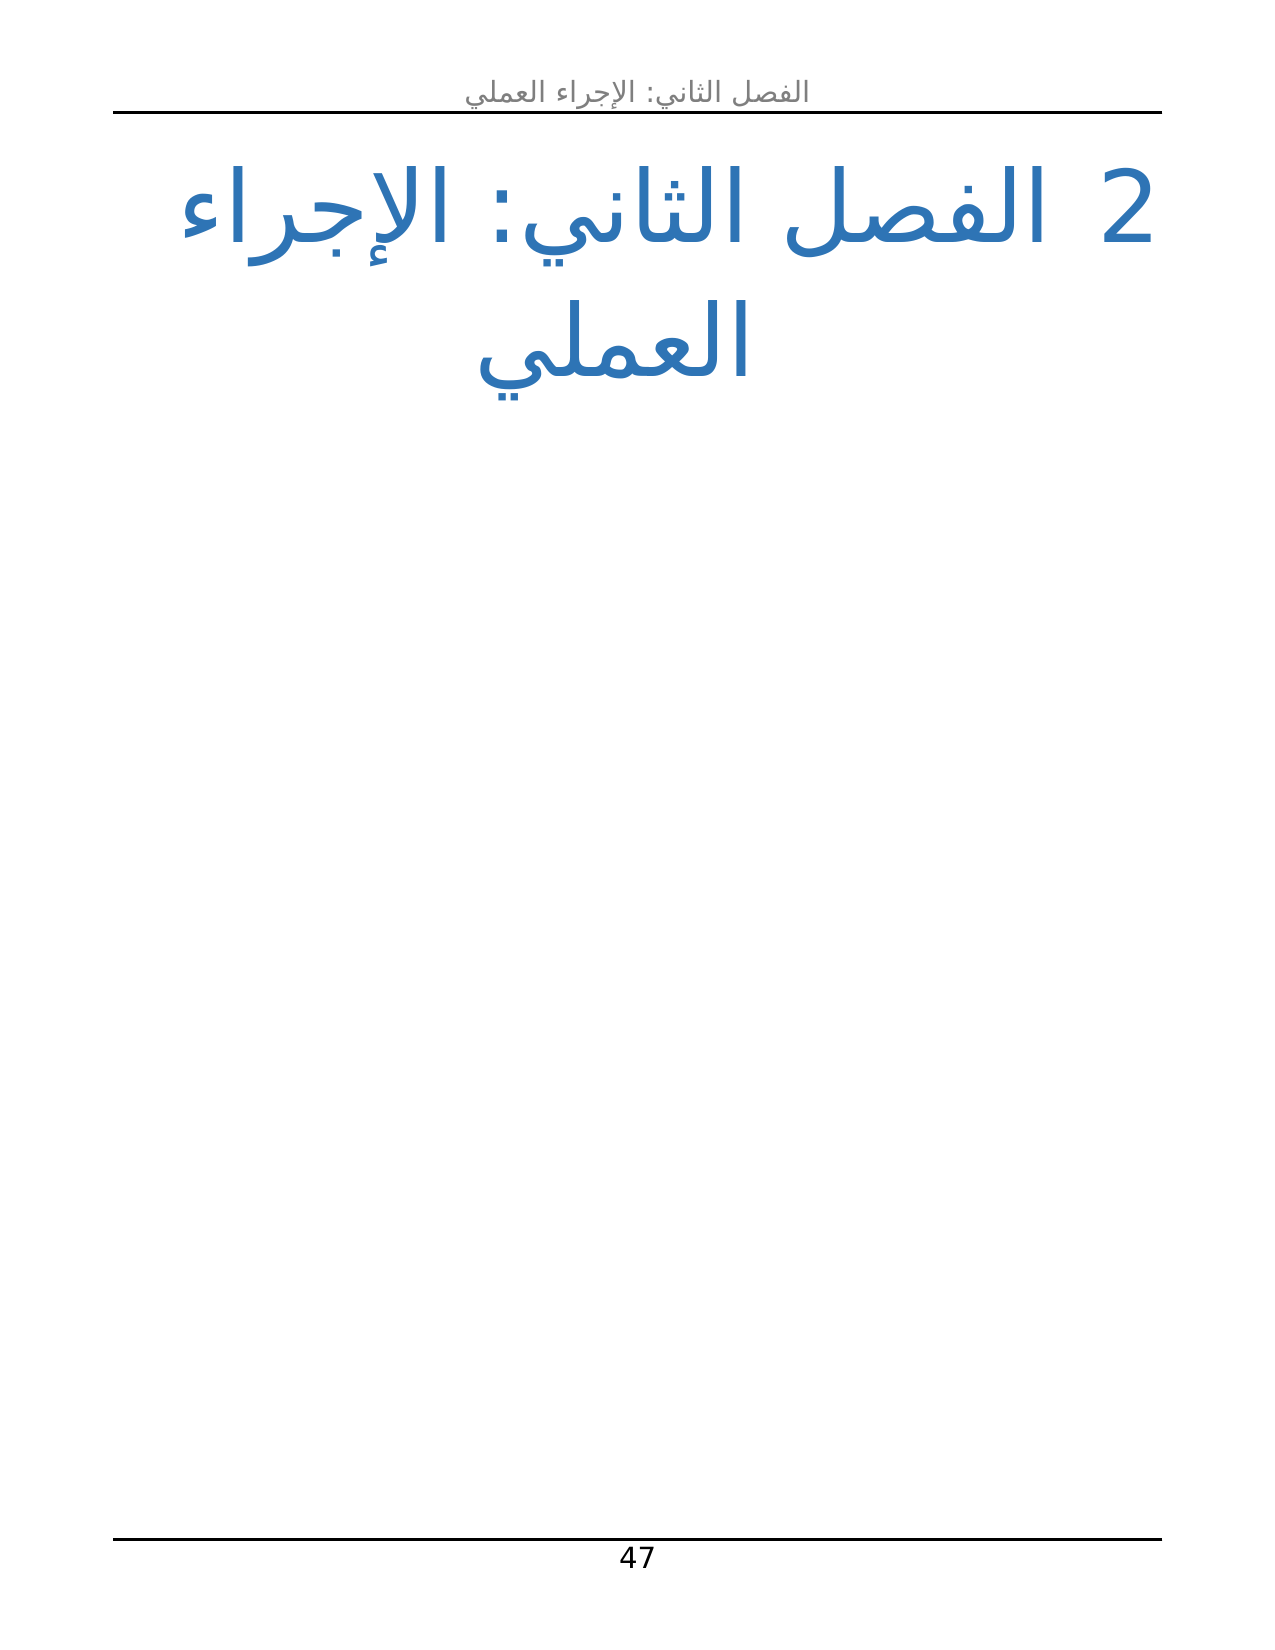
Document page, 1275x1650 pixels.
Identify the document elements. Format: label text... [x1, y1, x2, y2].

subtitle الفصل الثاني: الإجراء العملي [112, 150, 1162, 400]
